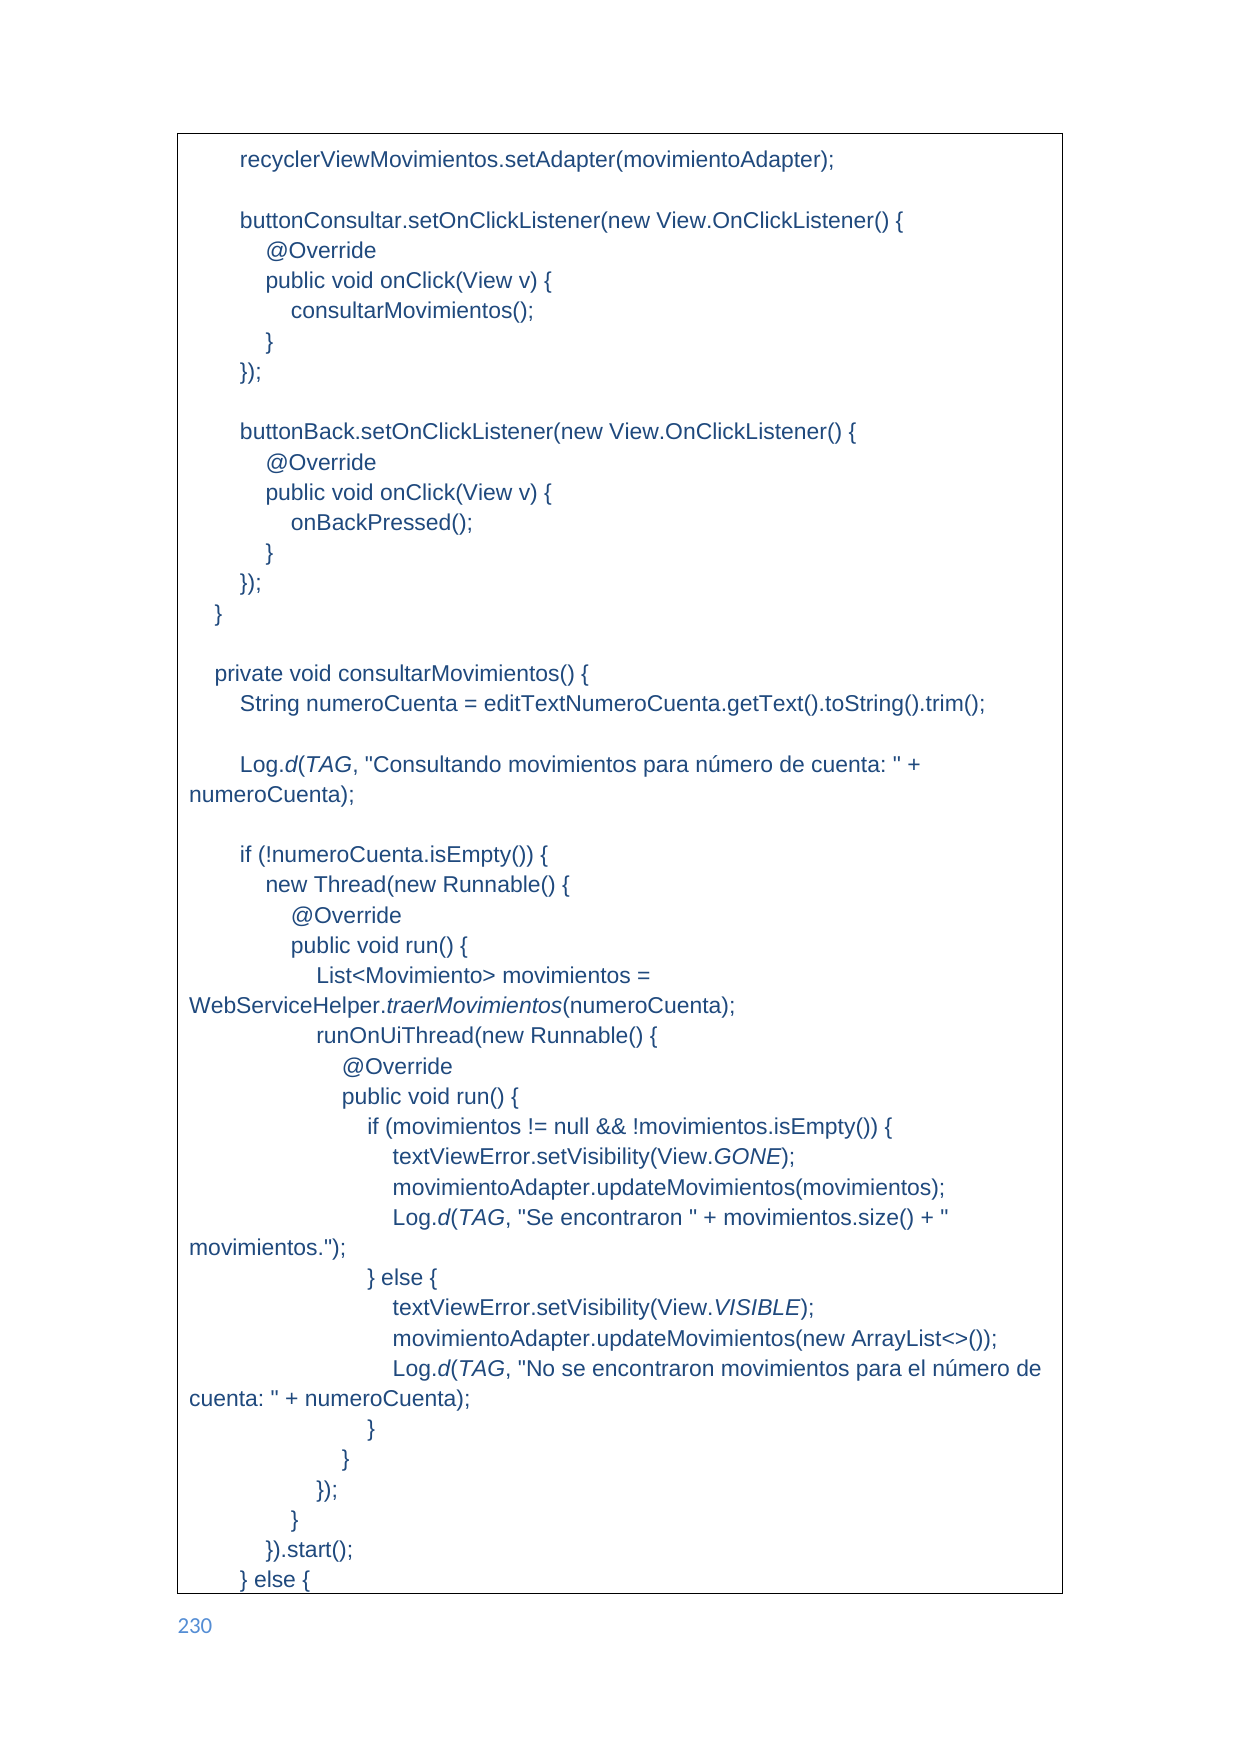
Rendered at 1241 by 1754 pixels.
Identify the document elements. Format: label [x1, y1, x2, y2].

table_header [178, 134, 1062, 1593]
